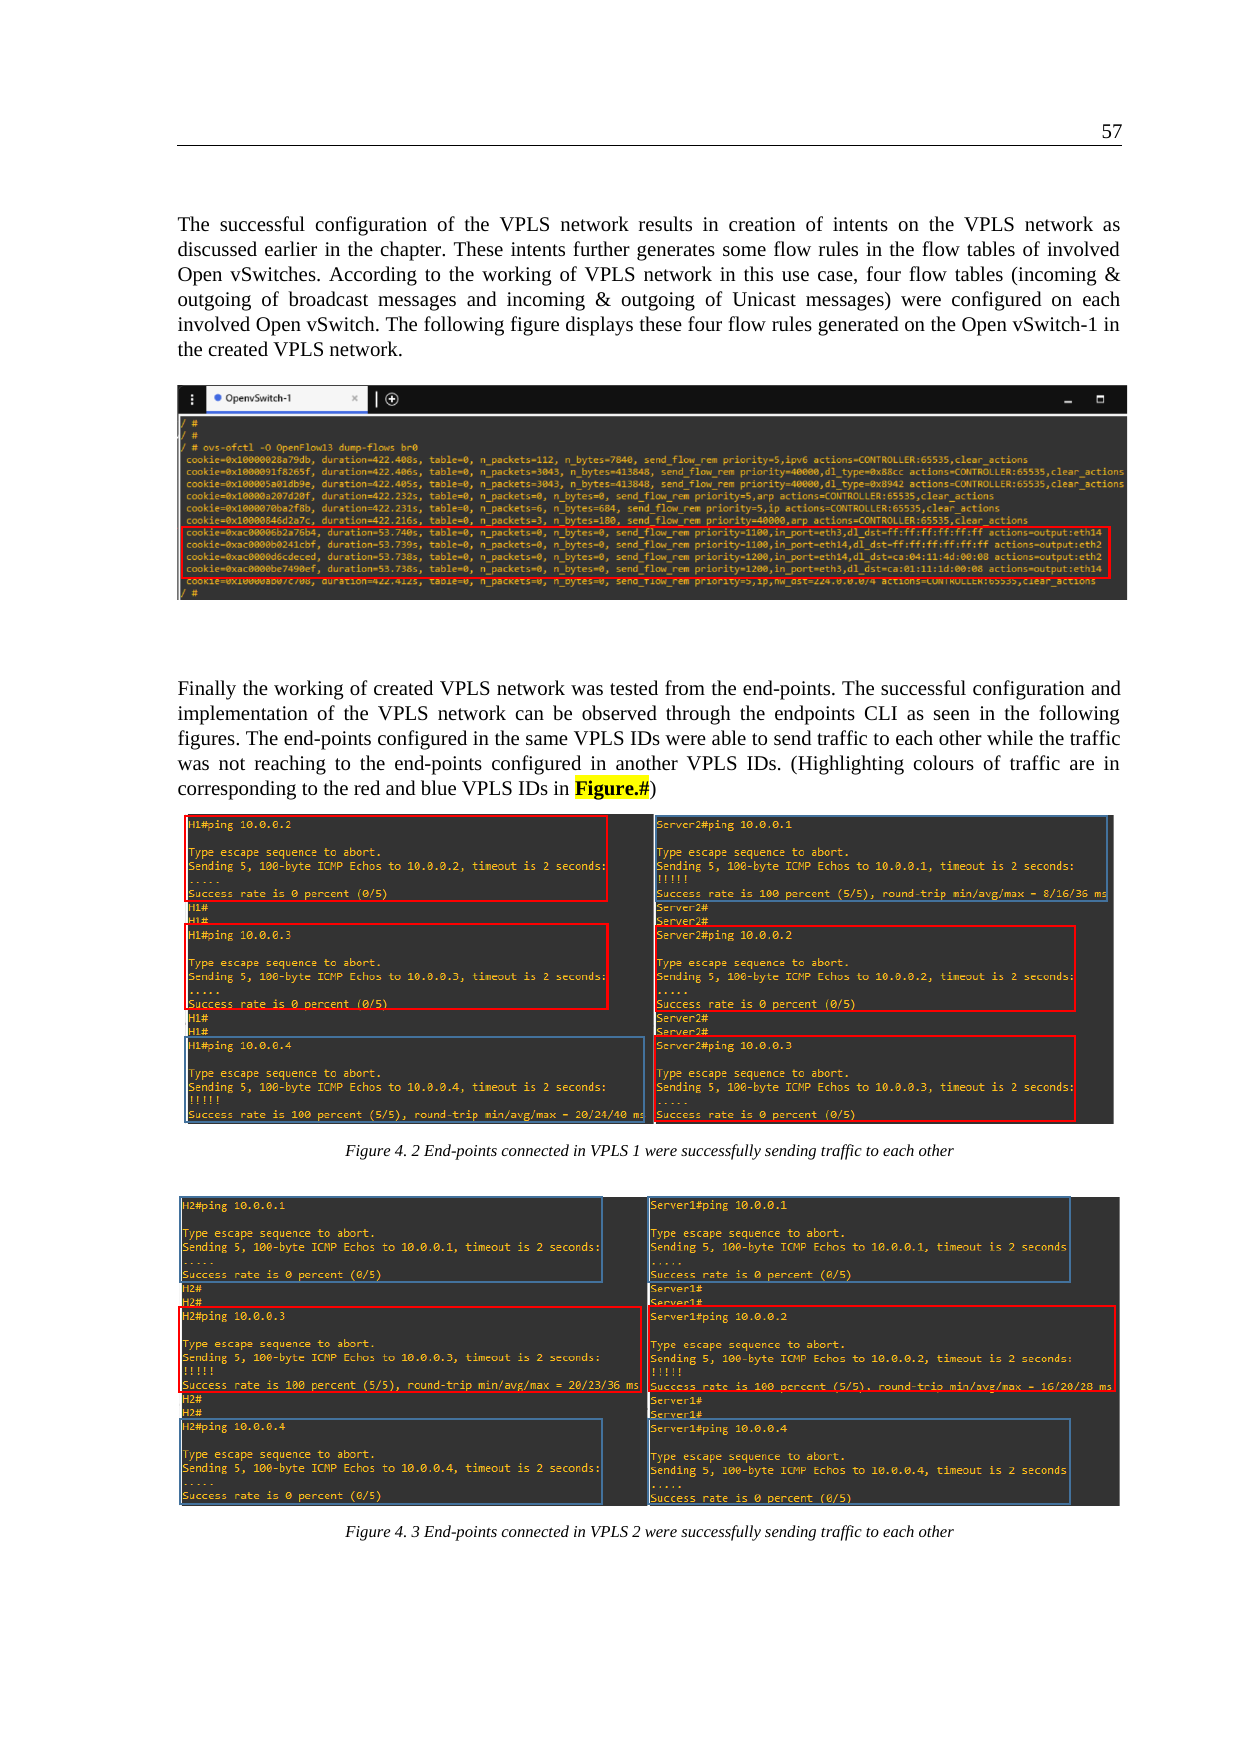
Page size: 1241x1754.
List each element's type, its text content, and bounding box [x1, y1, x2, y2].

text Finally the working of created VPLS network was tested from the end-points. The successful configuration and implementation of the VPLS network can be observed through the endpoints CLI as seen in the following figures. The end-points configured in the same VPLS IDs were able to send traffic to each other while the traffic was not reaching to the end-points configured in another VPLS IDs. (Highlighting colours of traffic are in corresponding to the red and blue VPLS IDs in Figure.#) [177, 674, 1122, 799]
picture [179, 1197, 1120, 1506]
picture [657, 817, 1106, 900]
picture [649, 1198, 1069, 1281]
picture [186, 817, 606, 900]
picture [180, 1308, 640, 1391]
text Figure 4. 2 End-points connected in VPLS 1 were successfully sending traffic to each other [177, 1140, 1122, 1159]
text Figure 4. 3 End-points connected in VPLS 2 were successfully sending traffic to each other [177, 1522, 1122, 1541]
picture [177, 385, 1128, 600]
picture [185, 814, 1114, 1124]
picture [181, 1420, 601, 1503]
picture [181, 1198, 601, 1281]
picture [186, 1038, 643, 1121]
text The successful configuration of the VPLS network results in creation of intents on the VPLS network as discussed earlier in the chapter. These intents further generates some flow rules in the flow tables of involved Open vSwitches. According to the working of VPLS network in this use case, four flow tables (incoming & outgoing of broadcast messages and incoming & outgoing of Unicast messages) were configured on each involved Open vSwitch. The following figure displays these four flow rules generated on the Open vSwitch-1 in the created VPLS network. [177, 211, 1122, 361]
picture [186, 925, 606, 1008]
